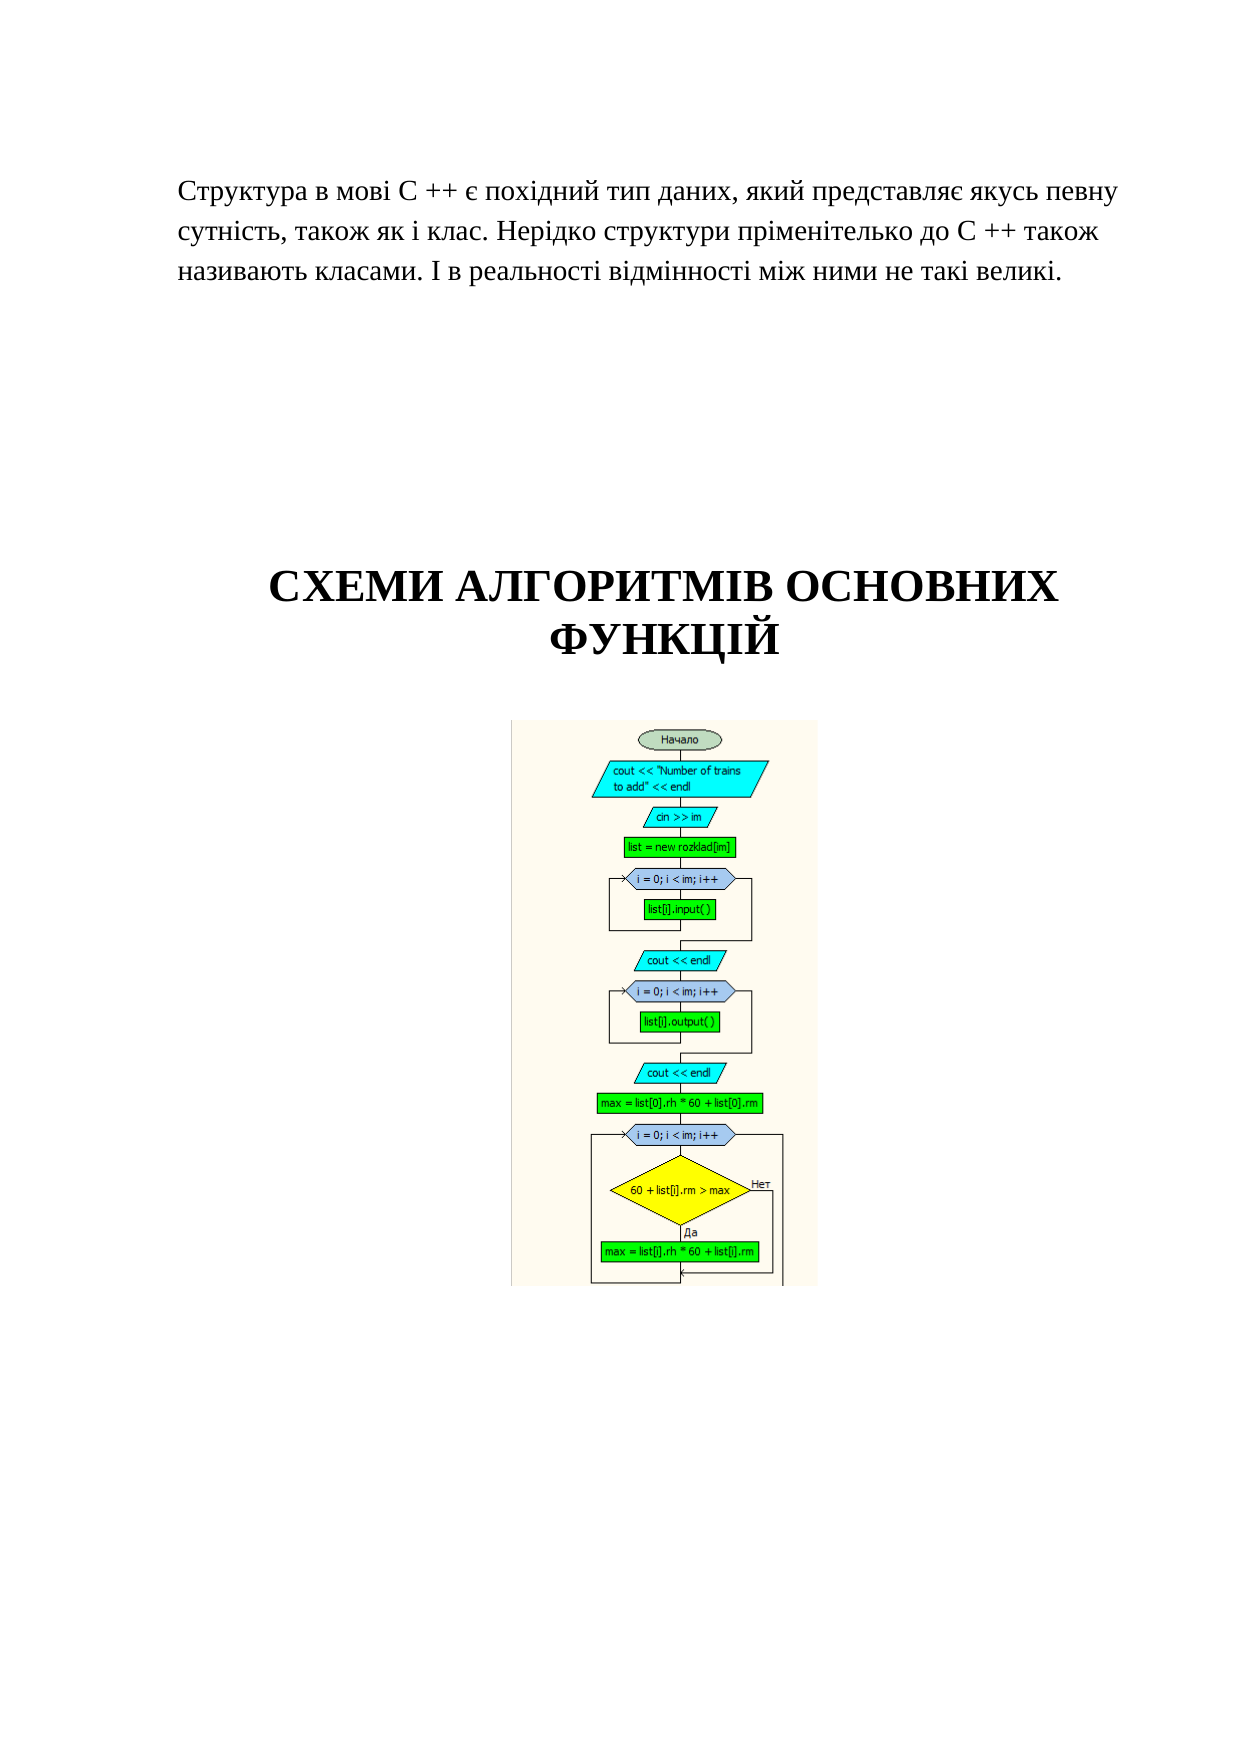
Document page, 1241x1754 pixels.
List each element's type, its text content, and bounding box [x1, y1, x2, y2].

picture [511, 720, 818, 1286]
subtitle СХЕМИ АЛГОРИТМІВ ОСНОВНИХ ФУНКЦІЙ [177, 559, 1152, 664]
text Структура в мові C ++ є похідний тип даних, який представляє якусь певну сутність, також як і клас. Нерідко структури пріменітелько до С ++ також називають класами. І в реальності відмінності між ними не такі великі. [177, 173, 1152, 287]
